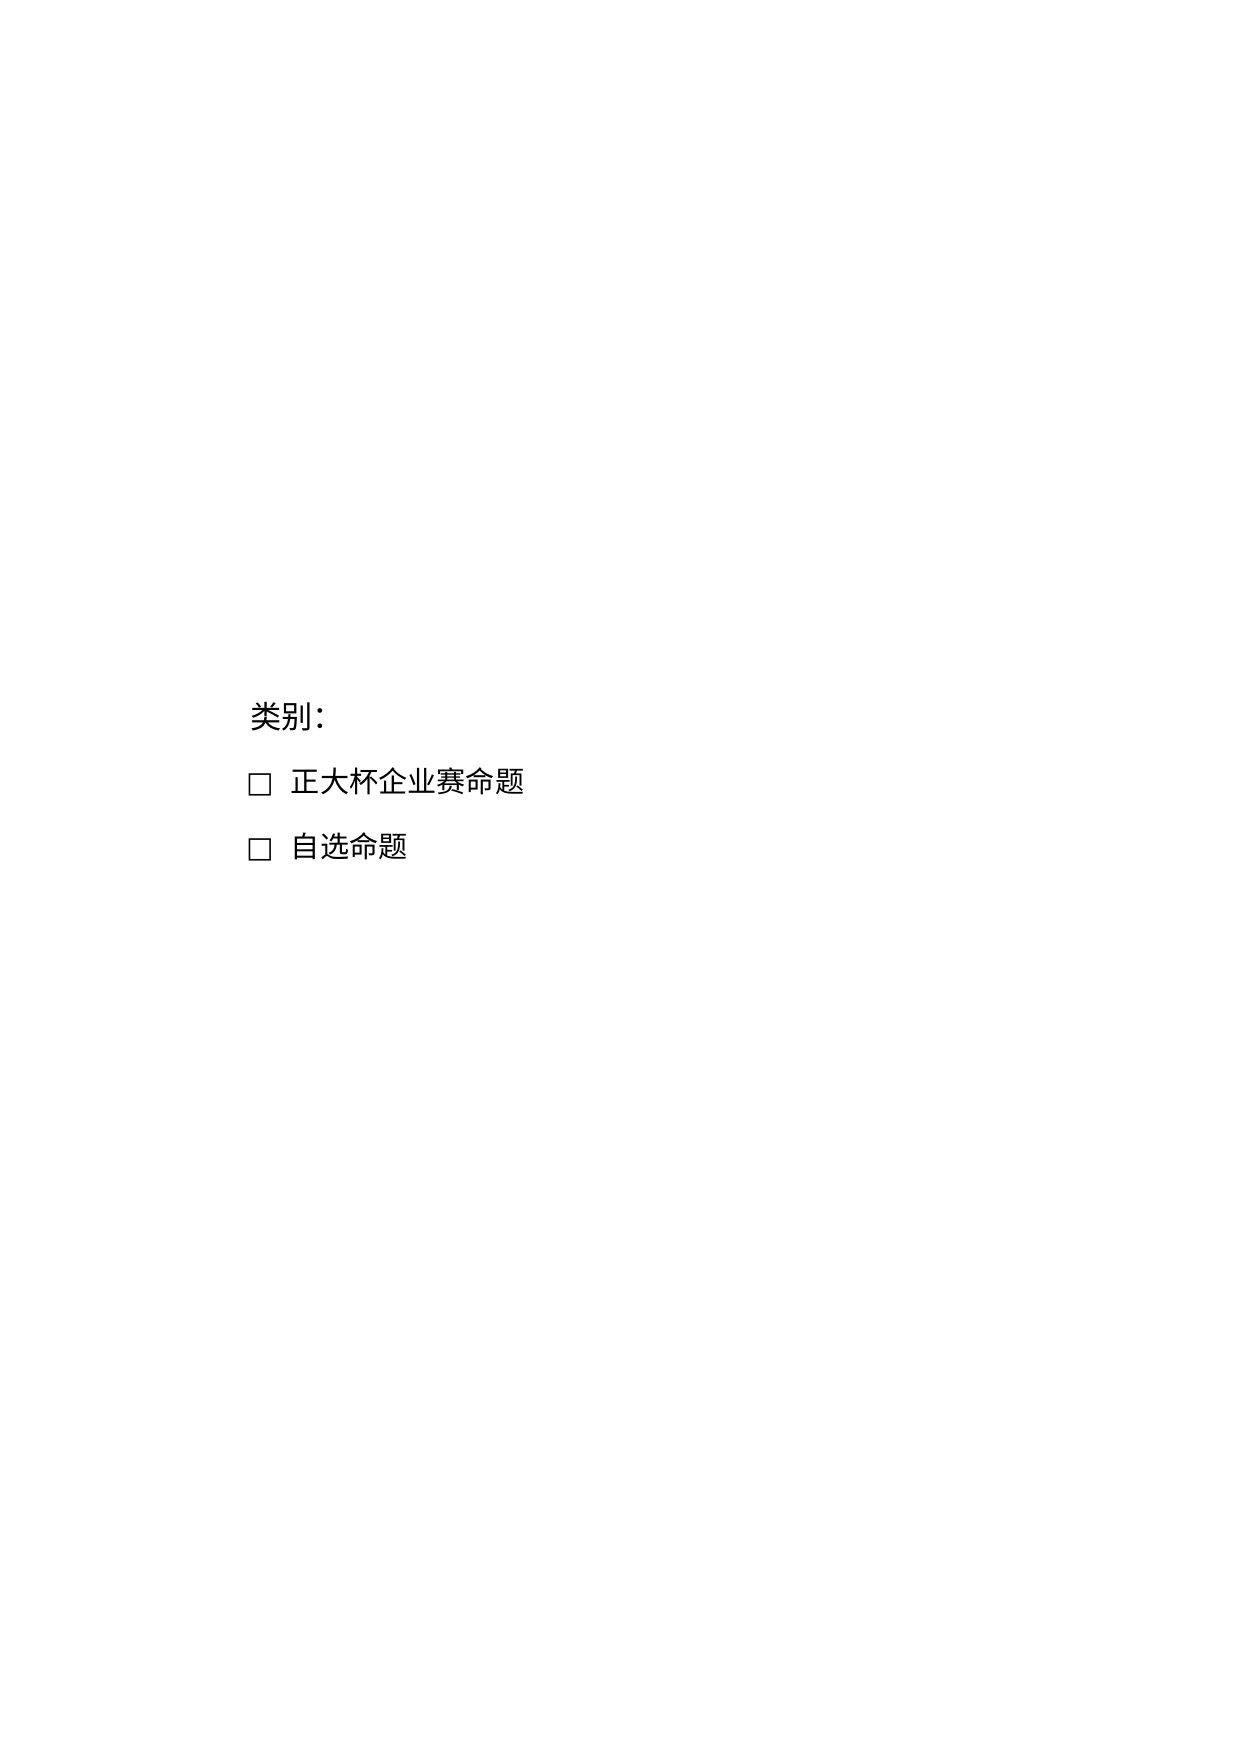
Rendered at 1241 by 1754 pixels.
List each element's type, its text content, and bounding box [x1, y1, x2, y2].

text 类别： [187, 682, 1053, 747]
list 自选命题 [187, 812, 1053, 877]
list 正大杯企业赛命题 [187, 747, 1053, 812]
